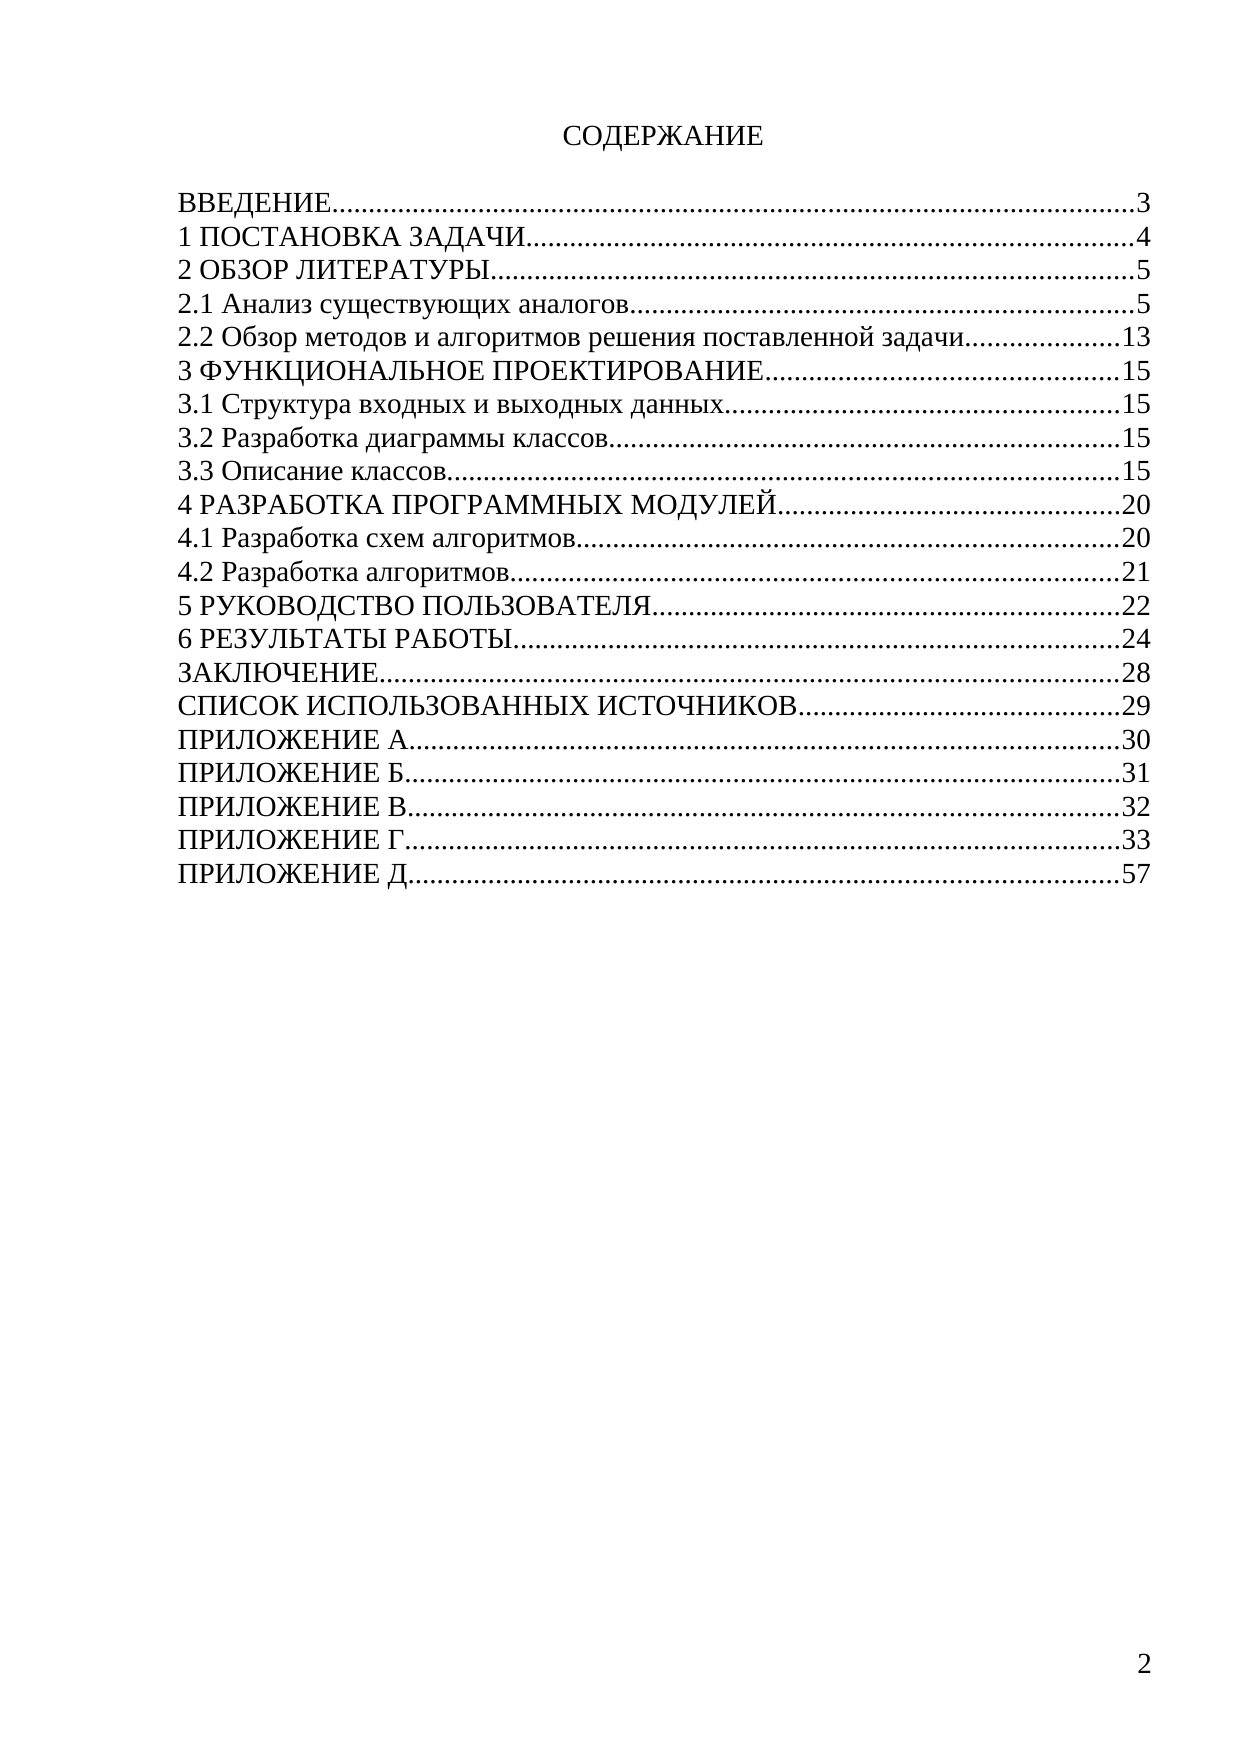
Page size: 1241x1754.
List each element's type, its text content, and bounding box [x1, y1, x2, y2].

text ВВЕДЕНИЕ 3 [177, 185, 1152, 219]
text 3 ФУНКЦИОНАЛЬНОЕ ПРОЕКТИРОВАНИЕ 15 [177, 353, 1152, 386]
text СОДЕРЖАНИЕ [177, 118, 1149, 152]
text 2.1 Анализ существующих аналогов 5 [177, 286, 1152, 319]
text 3.1 Структура входных и выходных данных 15 [177, 386, 1152, 420]
text ЗАКЛЮЧЕНИЕ 28 [177, 655, 1152, 688]
text 4.2 Разработка алгоритмов 21 [177, 554, 1152, 588]
text 4 РАЗРАБОТКА ПРОГРАММНЫХ МОДУЛЕЙ 20 [777, 487, 1152, 521]
text ПРИЛОЖЕНИЕ Б 31 [404, 755, 1152, 789]
text 2 ОБЗОР ЛИТЕРАТУРЫ 5 [177, 252, 1152, 286]
text ПРИЛОЖЕНИЕ Д 57 [407, 856, 1152, 889]
text 4.1 Разработка схем алгоритмов 20 [177, 521, 1152, 554]
text ПРИЛОЖЕНИЕ Г 33 [177, 822, 1152, 856]
text 5 РУКОВОДСТВО ПОЛЬЗОВАТЕЛЯ 22 [177, 588, 1152, 621]
text 3.3 Описание классов 15 [177, 453, 1152, 487]
text 6 РЕЗУЛЬТАТЫ РАБОТЫ 24 [177, 621, 1152, 655]
text ПРИЛОЖЕНИЕ А 30 [408, 722, 1152, 755]
text СПИСОК ИСПОЛЬЗОВАННЫХ ИСТОЧНИКОВ 29 [177, 688, 1152, 722]
text 3.2 Разработка диаграммы классов 15 [177, 420, 1152, 453]
text ПРИЛОЖЕНИЕ В 32 [407, 789, 1152, 822]
text 2.2 Обзор методов и алгоритмов решения поставленной задачи 13 [177, 319, 1152, 353]
text 1 ПОСТАНОВКА ЗАДАЧИ 4 [177, 219, 1152, 252]
